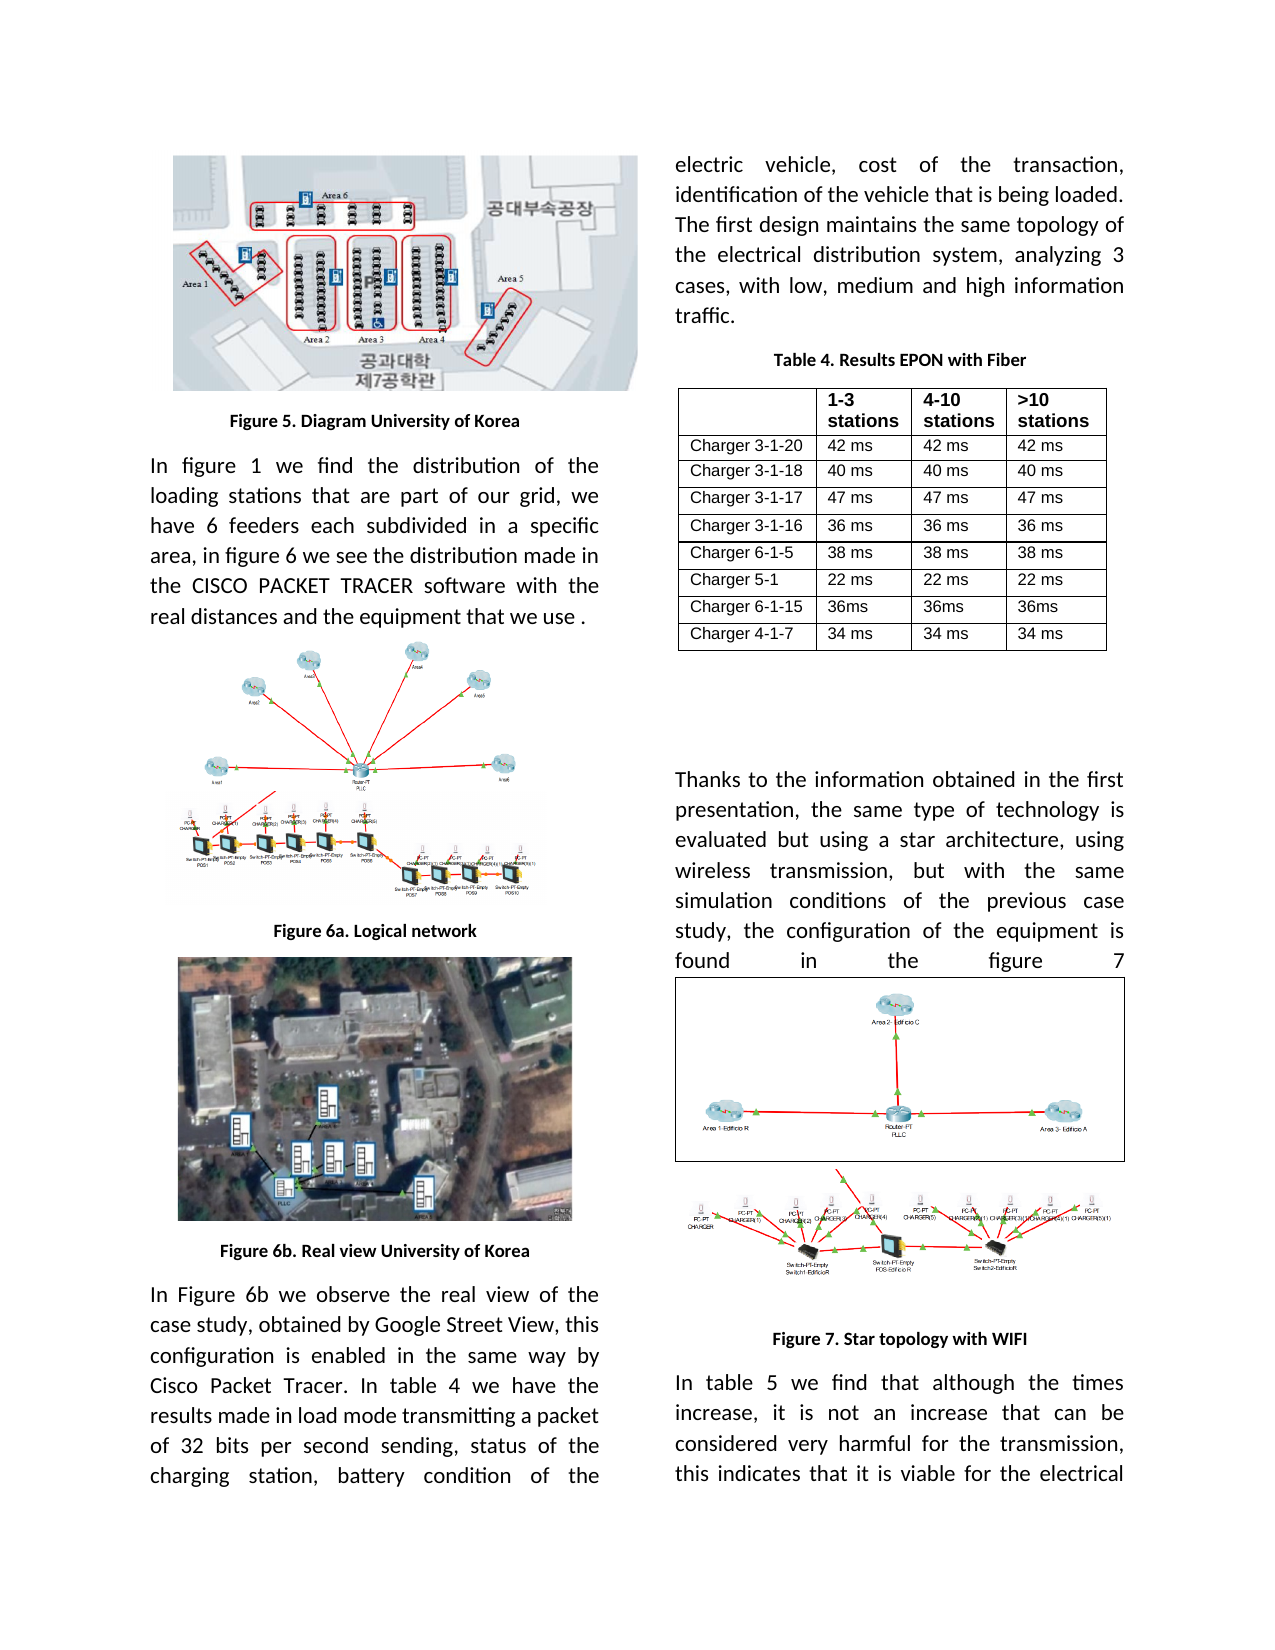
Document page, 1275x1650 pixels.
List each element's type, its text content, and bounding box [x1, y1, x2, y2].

table_cell 38 ms [1007, 543, 1106, 568]
table_cell 36 ms [1007, 515, 1106, 541]
table_cell 22 ms [817, 570, 911, 596]
picture [177, 957, 574, 1221]
table_cell 22 ms [1007, 570, 1106, 596]
table_header 1-3 stations [817, 389, 911, 435]
table_cell 38 ms [817, 543, 911, 568]
text Thanks to the information obtained in the first presentation, the same type of technology is evaluated but using a star architecture, using wireless transmission, but with the same simulation conditions of the previous case study, the configuration of the equipment is found in the figure 7 [675, 765, 1125, 977]
table_cell 34 ms [817, 624, 911, 650]
table_header 4-10 stations [912, 389, 1006, 435]
table_cell Charger 5-1 [679, 570, 816, 596]
table_cell Charger 3-1-18 [679, 461, 816, 487]
text In Figure 6b we observe the real view of the case study, obtained by Google Street View, this configuration is enabled in the same way by Cisco Packet Tracer. In table 4 we have the results made in load mode transmitting a packet of 32 bits per second sending, status of the charging station, battery condition of the electric vehicle, cost of the transaction, identification of the vehicle that is being loaded. The first design maintains the same topology of the electrical distribution system, analyzing 3 cases, with low, medium and high information traffic. [675, 150, 1125, 329]
table_cell Charger 6-1-15 [679, 597, 816, 623]
table_cell 40 ms [1007, 461, 1106, 487]
table_header [679, 389, 816, 435]
table_cell 36 ms [912, 515, 1006, 541]
table_cell Charger 6-1-5 [679, 543, 816, 568]
text Figure 5. Diagram University of Korea [150, 409, 600, 432]
table_header >10 stations [1007, 389, 1106, 435]
table_cell 36ms [817, 597, 911, 623]
table_cell 42 ms [912, 436, 1006, 460]
picture [675, 1169, 1125, 1308]
text In figure 1 we find the distribution of the loading stations that are part of our grid, we have 6 feeders each subdivided in a specific area, in figure 6 we see the distribution made in the CISCO PACKET TRACER software with the real distances and the equipment that we use . [150, 451, 600, 630]
table_cell 22 ms [912, 570, 1006, 596]
table_cell 34 ms [912, 624, 1006, 650]
picture [150, 150, 638, 391]
text Figure 6a. Logical network [150, 919, 600, 942]
table_cell Charger 4-1-7 [679, 624, 816, 650]
table_cell 40 ms [912, 461, 1006, 487]
table_cell 38 ms [912, 543, 1006, 568]
table_cell Charger 3-1-20 [679, 436, 816, 460]
table_cell 36 ms [817, 515, 911, 541]
table_cell 36ms [912, 597, 1006, 623]
text Figure 7. Star topology with WIFI [675, 1327, 1125, 1350]
picture [676, 978, 1124, 1161]
table_cell 34 ms [1007, 624, 1106, 650]
table_cell 47 ms [817, 488, 911, 514]
text Table 4. Results EPON with Fiber [675, 348, 1125, 371]
picture [165, 627, 548, 905]
table_cell 36ms [1007, 597, 1106, 623]
table_cell 40 ms [817, 461, 911, 487]
text In Figure 6b we observe the real view of the case study, obtained by Google Street View, this configuration is enabled in the same way by Cisco Packet Tracer. In table 4 we have the results made in load mode transmitting a packet of 32 bits per second sending, status of the charging station, battery condition of the electric vehicle, cost of the transaction, identification of the vehicle that is being loaded. The first design maintains the same topology of the electrical distribution system, analyzing 3 cases, with low, medium and high information traffic. [150, 1280, 600, 1490]
table_cell 47 ms [1007, 488, 1106, 514]
table_cell Charger 3-1-17 [679, 488, 816, 514]
table_cell Charger 3-1-16 [679, 515, 816, 541]
table_cell 42 ms [1007, 436, 1106, 460]
table_cell 47 ms [912, 488, 1006, 514]
table_cell 42 ms [817, 436, 911, 460]
